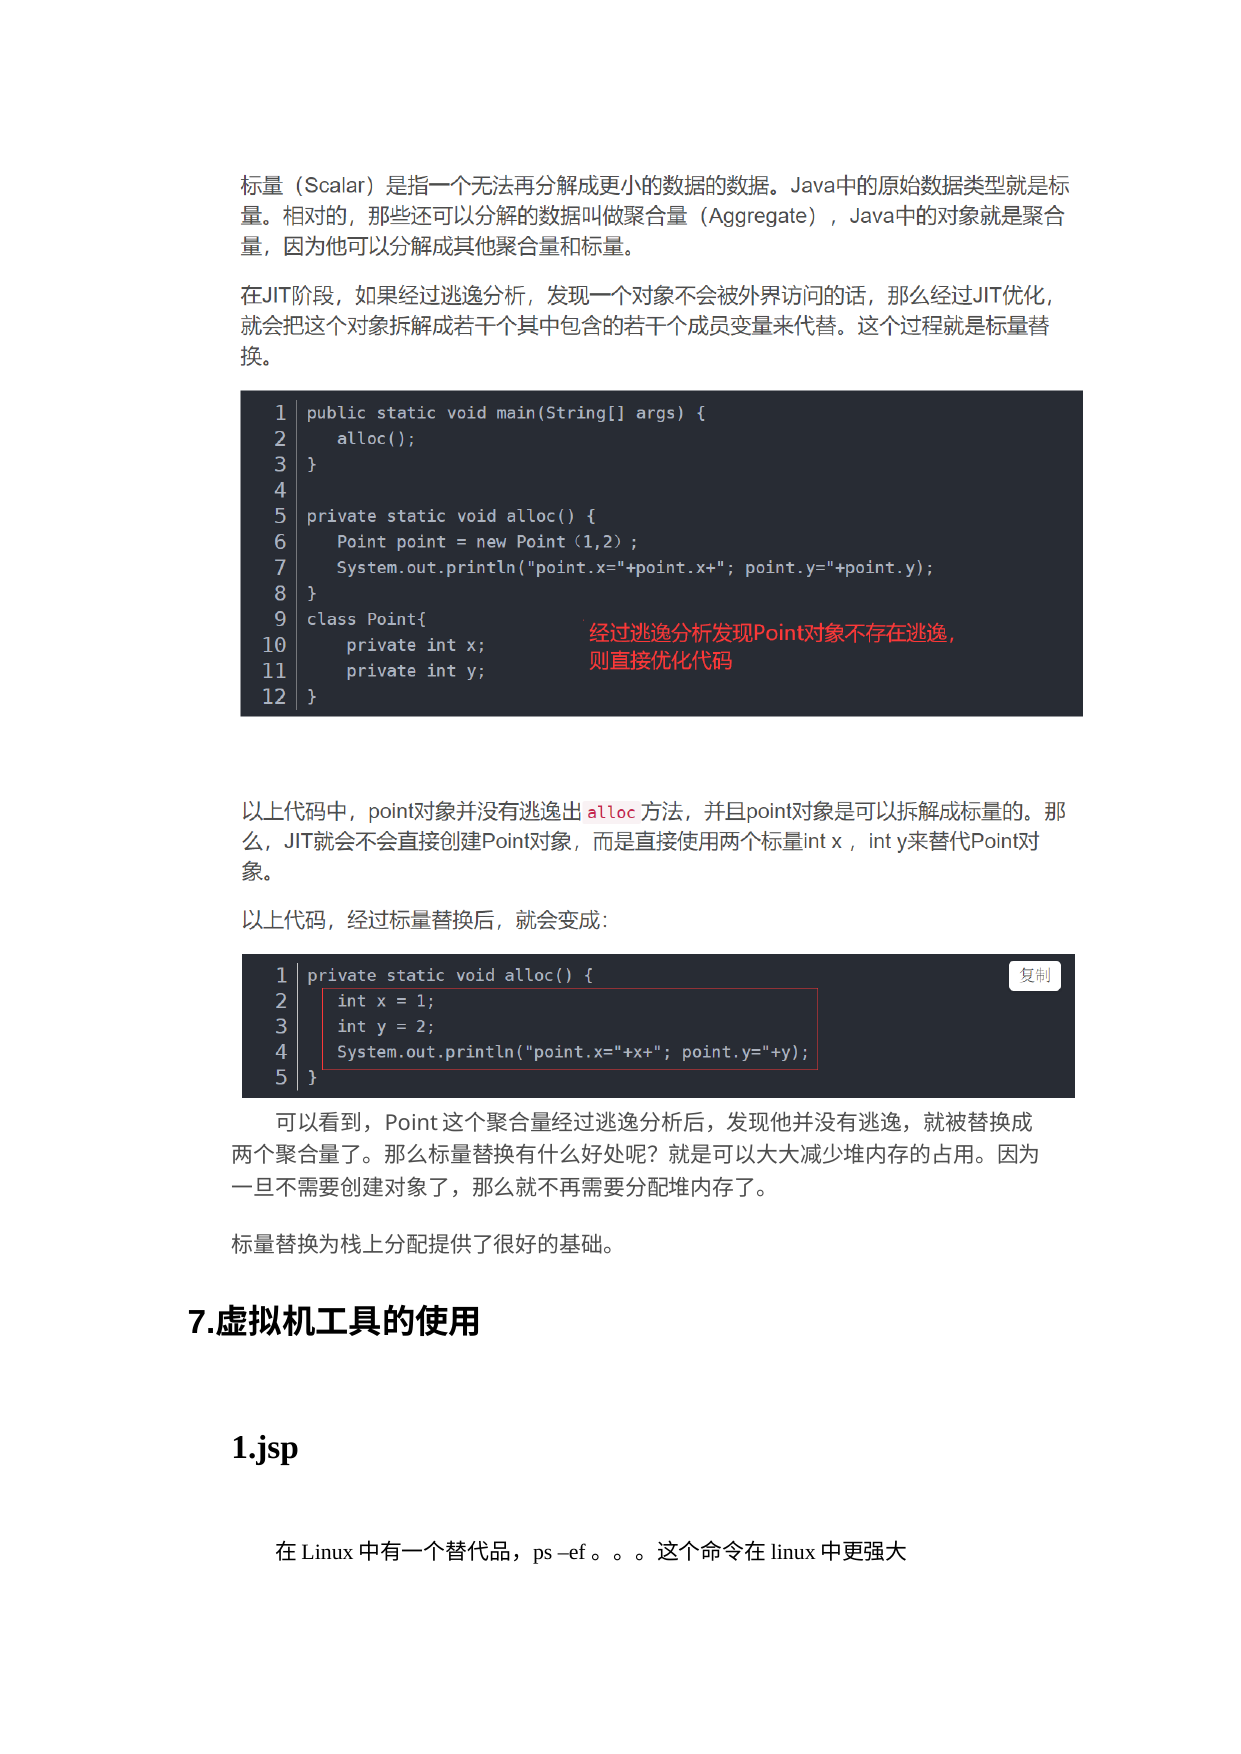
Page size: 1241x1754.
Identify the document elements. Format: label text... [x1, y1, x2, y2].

picture [231, 162, 1097, 717]
text 标量替换为栈上分配提供了很好的基础。 [187, 1227, 1053, 1259]
text 可以看到，Point这个聚合量经过逃逸分析后，发现他并没有逃逸，就被替换成两个聚合量了。那么标量替换有什么好处呢？就是可以大大减少堆内存的占用。因为一旦不需要创建对象了，那么就不再需要分配堆内存了。 [231, 1104, 1053, 1202]
subtitle 7.虚拟机工具的使用 [187, 1287, 1053, 1352]
text 在Linux中有一个替代品，ps –ef 。。。这个命令在linux中更强大 [187, 1534, 1053, 1566]
subtitle 1.jsp [187, 1414, 1053, 1479]
picture [231, 779, 1097, 1099]
